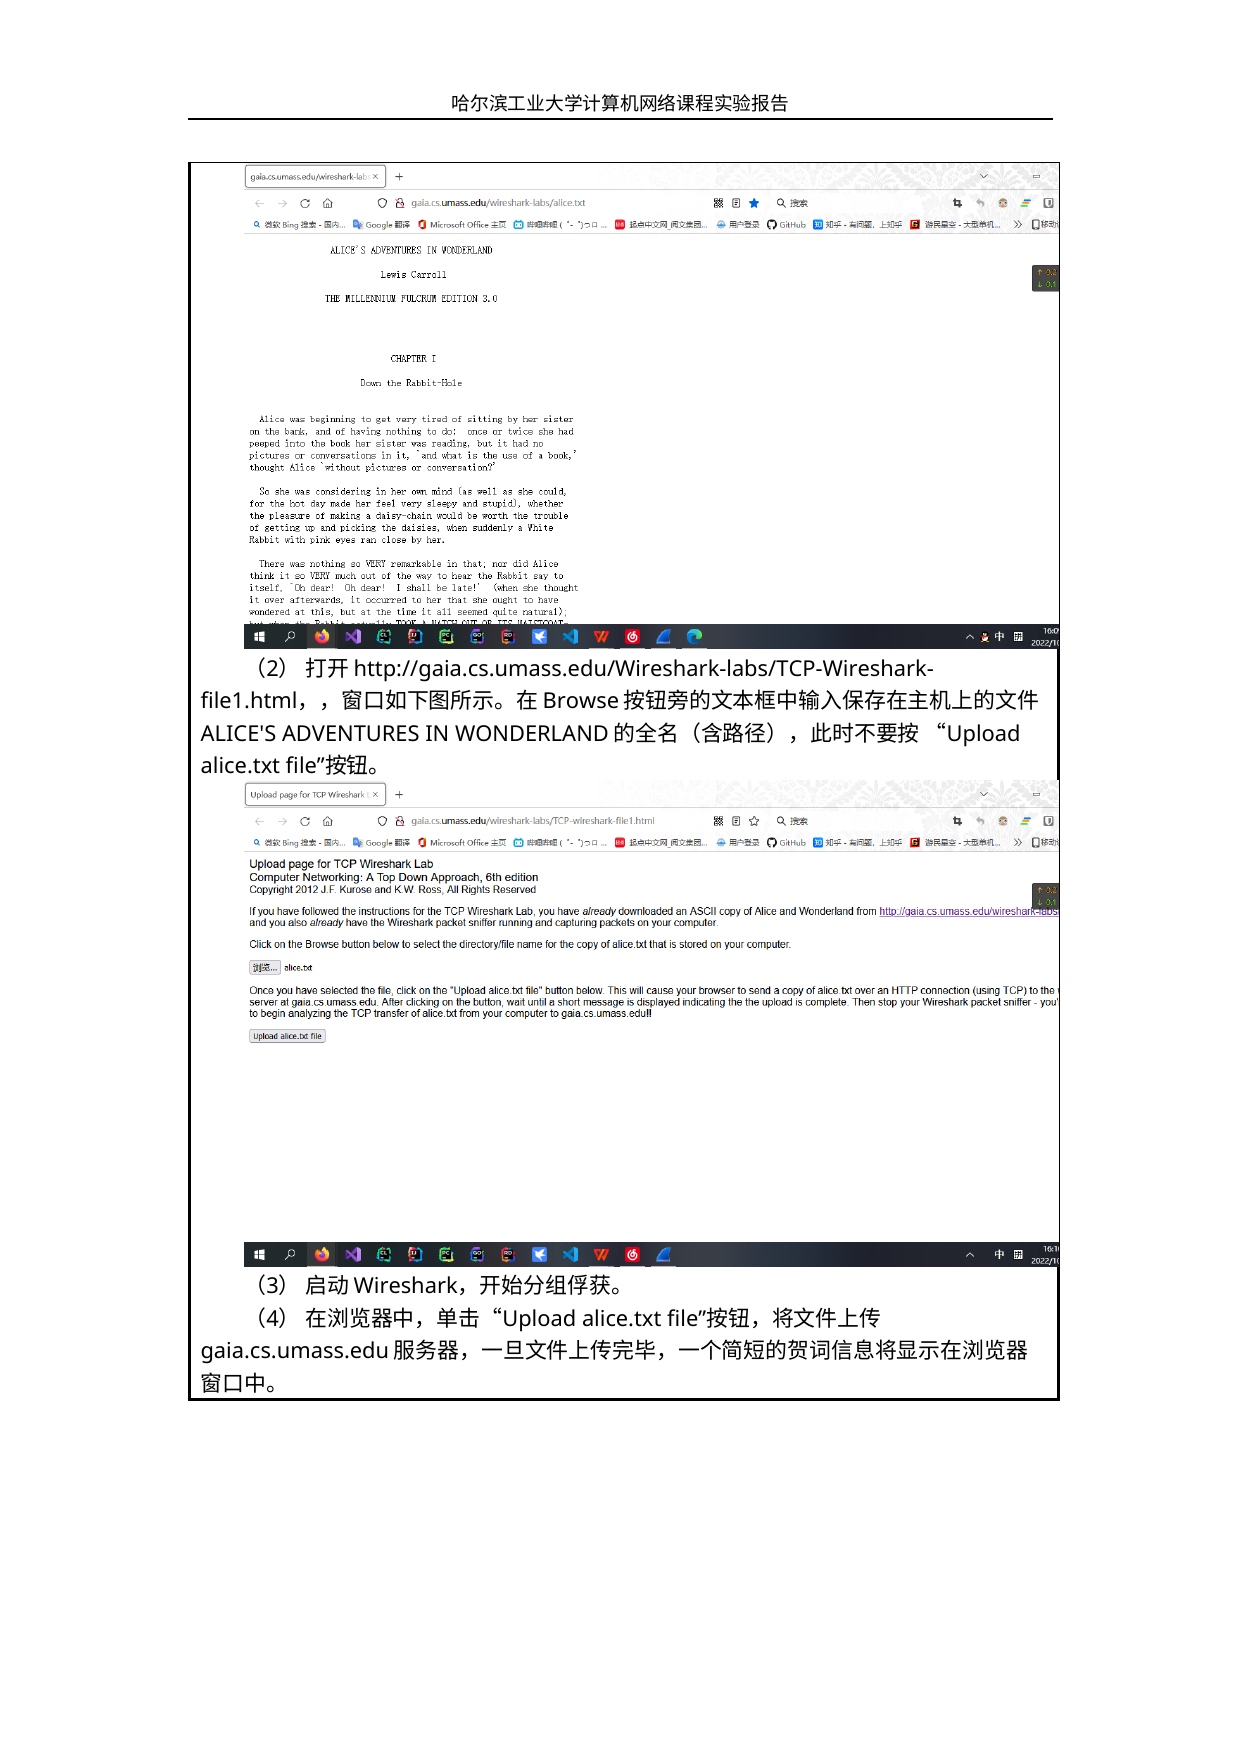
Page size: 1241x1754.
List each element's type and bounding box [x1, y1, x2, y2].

picture [244, 163, 1059, 649]
table_cell [191, 163, 1057, 1398]
picture [244, 780, 1059, 1267]
